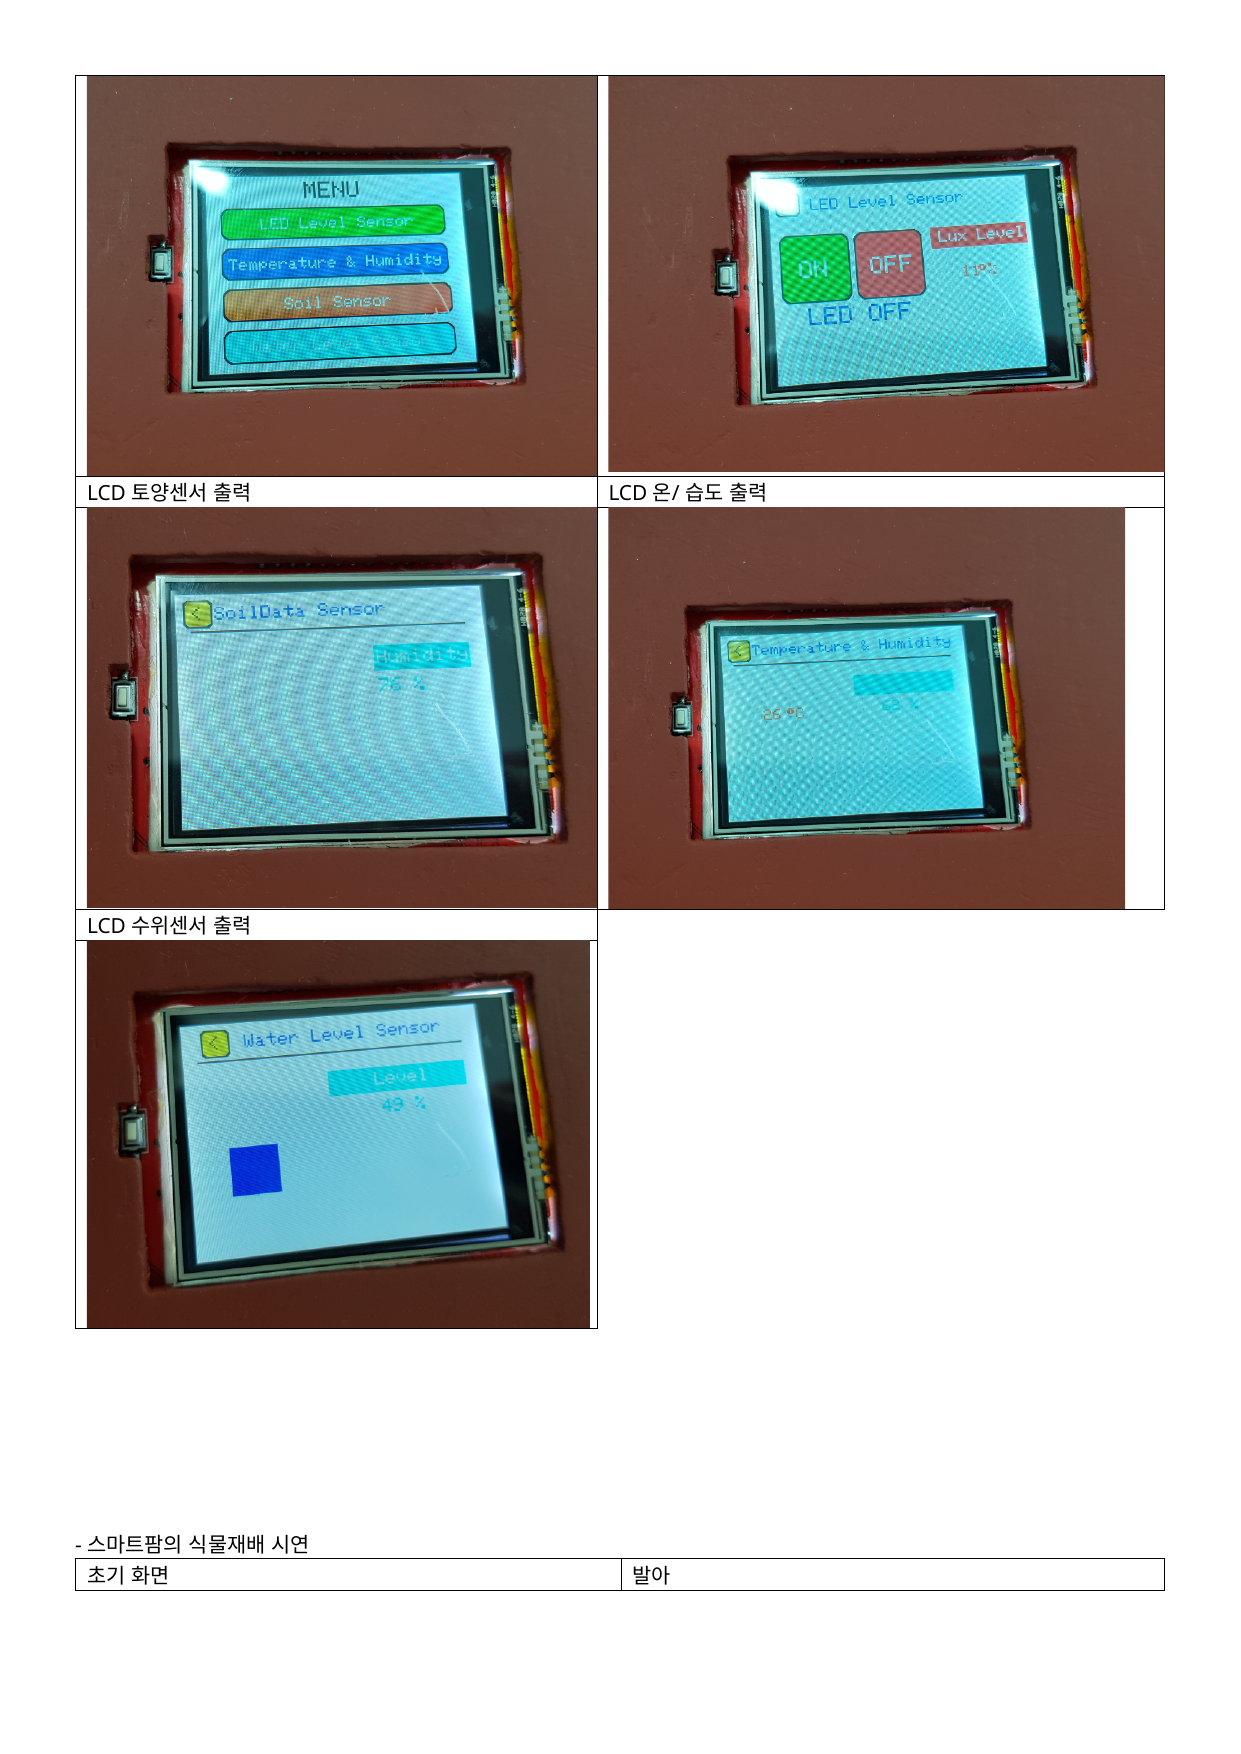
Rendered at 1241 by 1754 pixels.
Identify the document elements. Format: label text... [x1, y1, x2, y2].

table_cell [598, 508, 608, 908]
table_cell [76, 941, 86, 1328]
table_cell [598, 76, 1164, 476]
table_cell [76, 508, 86, 908]
table_cell LCD 토양센서 출력 [76, 477, 597, 507]
picture [608, 507, 1125, 909]
table_cell [590, 941, 597, 1328]
table_cell [1125, 508, 1164, 908]
picture [86, 76, 597, 476]
table_cell LCD 온/ 습도 출력 [598, 477, 1164, 507]
table_header 초기 화면 [76, 1559, 621, 1589]
table_cell [76, 76, 86, 476]
table_header 발아 [622, 1559, 1164, 1589]
text - 스마트팜의 식물재배 시연 [75, 1528, 1165, 1558]
table_cell LCD 수위센서 출력 [76, 910, 597, 940]
picture [86, 940, 590, 1328]
picture [86, 507, 597, 908]
picture [608, 76, 1165, 472]
